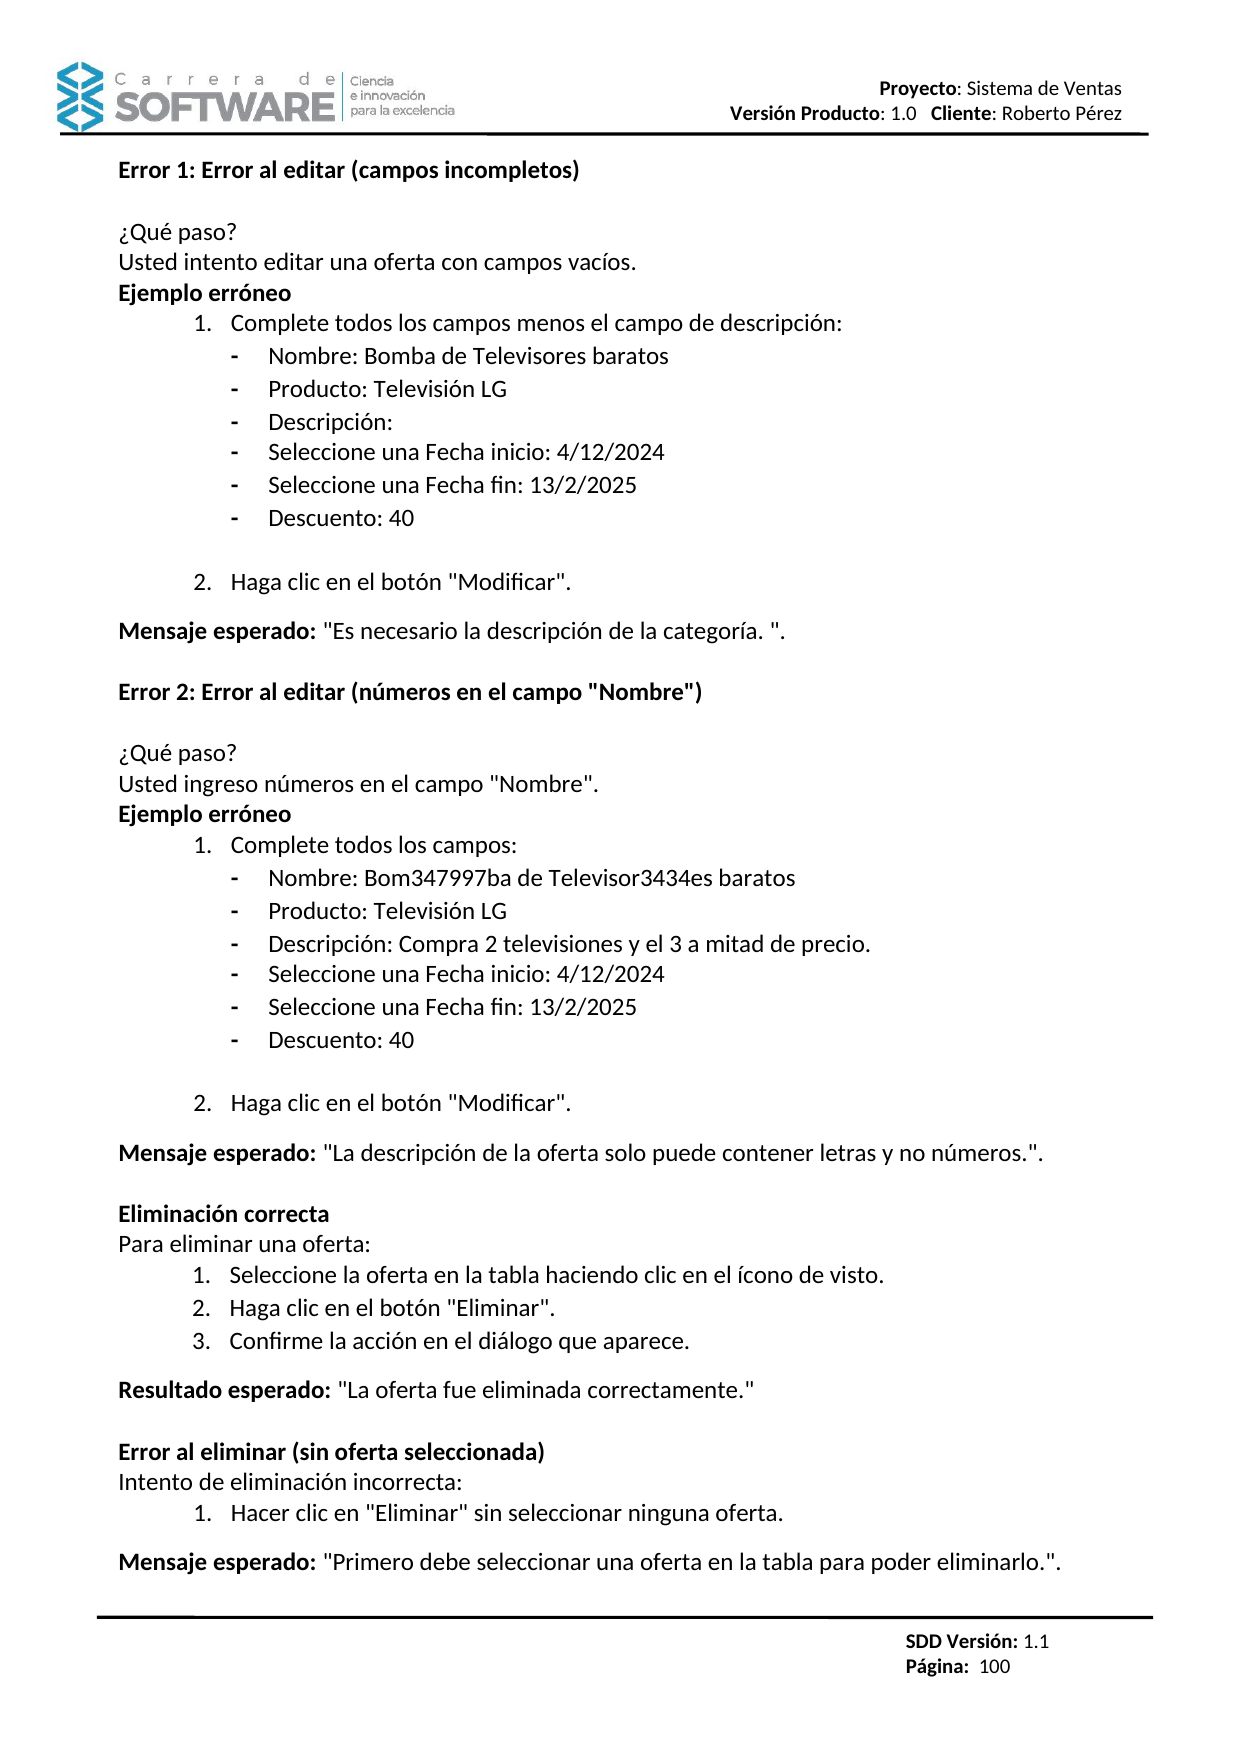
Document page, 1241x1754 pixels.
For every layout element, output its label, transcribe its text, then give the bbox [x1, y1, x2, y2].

list Producto: Televisión LG [231, 895, 1122, 925]
text Mensaje esperado: "La descripción de la oferta solo puede contener letras y no números.". [118, 1137, 1122, 1168]
list Nombre: Bomba de Televisores baratos [231, 340, 1122, 371]
text Mensaje esperado: "Primero debe seleccionar una oferta en la tabla para poder eliminarlo.". [118, 1546, 1122, 1577]
list Seleccione una Fecha fin: 13/2/2025 [231, 991, 1122, 1022]
list Haga clic en el botón "Modificar". [193, 1087, 1122, 1118]
text Ejemplo erróneo [118, 798, 1122, 829]
list Descuento: 40 [231, 502, 1122, 533]
list Confirme la acción en el diálogo que aparece. [192, 1325, 1122, 1356]
text Error 2: Error al editar (números en el campo "Nombre") [118, 676, 1122, 707]
list Seleccione una Fecha inicio: 4/12/2024 [231, 436, 1122, 467]
text Eliminación correcta [118, 1198, 1122, 1229]
text Error al eliminar (sin oferta seleccionada) [118, 1436, 1122, 1466]
list Descuento: 40 [231, 1024, 1122, 1054]
text Resultado esperado: "La oferta fue eliminada correctamente." [118, 1374, 1122, 1405]
list Seleccione la oferta en la tabla haciendo clic en el ícono de visto. [192, 1259, 1122, 1290]
list Complete todos los campos menos el campo de descripción: [193, 307, 1122, 338]
list Hacer clic en "Eliminar" sin seleccionar ninguna oferta. [193, 1497, 1122, 1527]
list Haga clic en el botón "Modificar". [193, 566, 1122, 596]
picture [46, 46, 461, 154]
text ¿Qué paso? [118, 216, 1122, 246]
list Descripción: Compra 2 televisiones y el 3 a mitad de precio. [231, 928, 1122, 958]
list Seleccione una Fecha fin: 13/2/2025 [231, 469, 1122, 500]
list Haga clic en el botón "Eliminar". [192, 1292, 1122, 1323]
text ¿Qué paso? [118, 737, 1122, 768]
text Ejemplo erróneo [118, 277, 1122, 307]
list Producto: Televisión LG [231, 373, 1122, 403]
text Usted ingreso números en el campo "Nombre". [118, 768, 1122, 798]
text Para eliminar una oferta: [118, 1229, 1122, 1259]
text Error 1: Error al editar (campos incompletos) [118, 154, 1122, 185]
text Mensaje esperado: "Es necesario la descripción de la categoría. ". [118, 615, 1122, 646]
list Descripción: [231, 406, 1122, 436]
text Intento de eliminación incorrecta: [118, 1466, 1122, 1497]
list Complete todos los campos: [193, 829, 1122, 859]
list Nombre: Bom347997ba de Televisor3434es baratos [231, 862, 1122, 892]
list Seleccione una Fecha inicio: 4/12/2024 [231, 958, 1122, 989]
text Usted intento editar una oferta con campos vacíos. [118, 246, 1122, 277]
